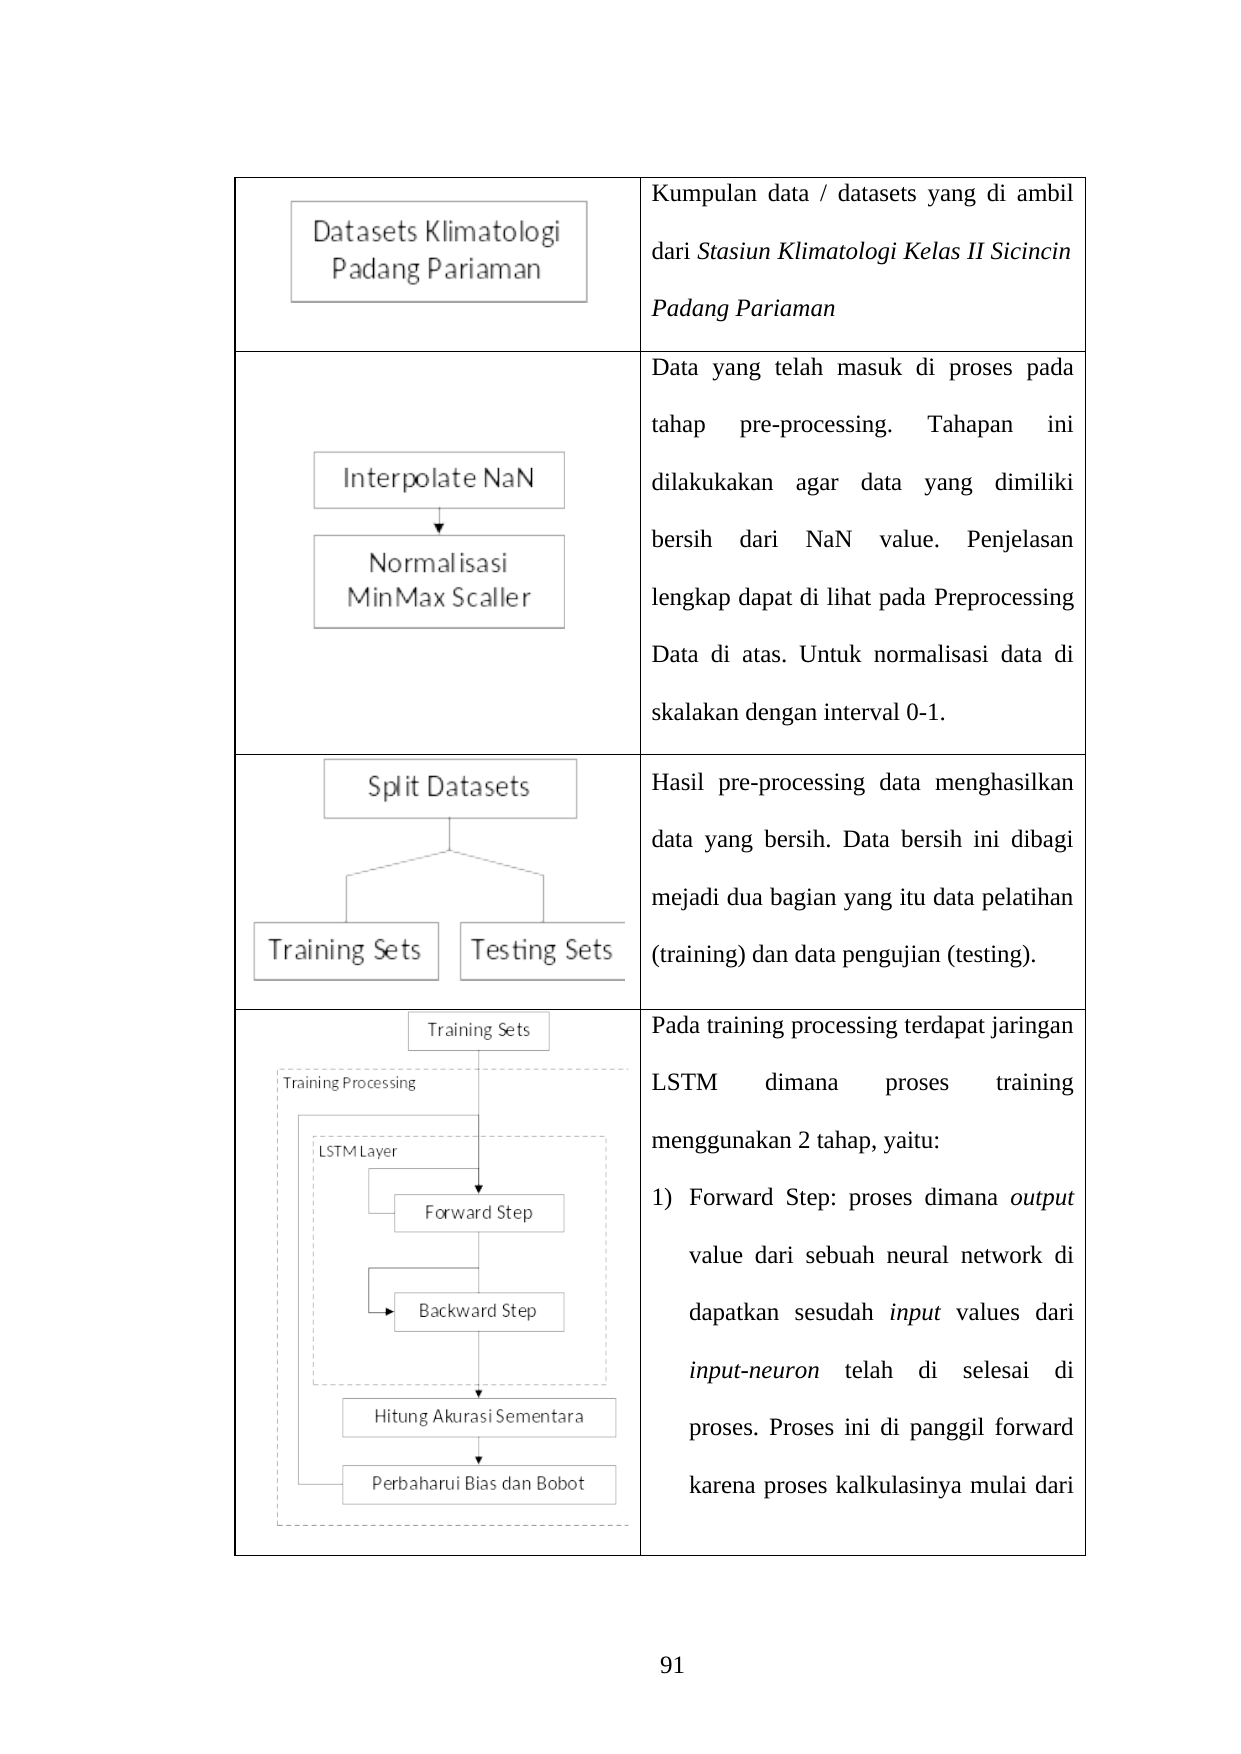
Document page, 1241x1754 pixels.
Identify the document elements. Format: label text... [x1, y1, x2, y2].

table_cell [641, 1010, 1085, 1555]
table_cell Hasil pre-processing data menghasilkan data yang bersih. Data bersih ini dibagi mejadi dua bagian yang itu data pelatihan (training) dan data pengujian (testing). [641, 755, 1085, 1009]
table_cell [236, 352, 640, 754]
table_cell [236, 178, 640, 351]
table_cell Kumpulan data / datasets yang di ambil dari Stasiun Klimatologi Kelas II Sicincin Padang Pariaman [641, 178, 1085, 351]
table_cell [236, 755, 640, 1009]
table_cell Data yang telah masuk di proses pada tahap pre-processing. Tahapan ini dilakukakan agar data yang dimiliki bersih dari NaN value. Penjelasan lengkap dapat di lihat pada Preprocessing Data di atas. Untuk normalisasi data di skalakan dengan interval 0-1. [641, 352, 1085, 754]
table_cell [236, 1010, 640, 1555]
